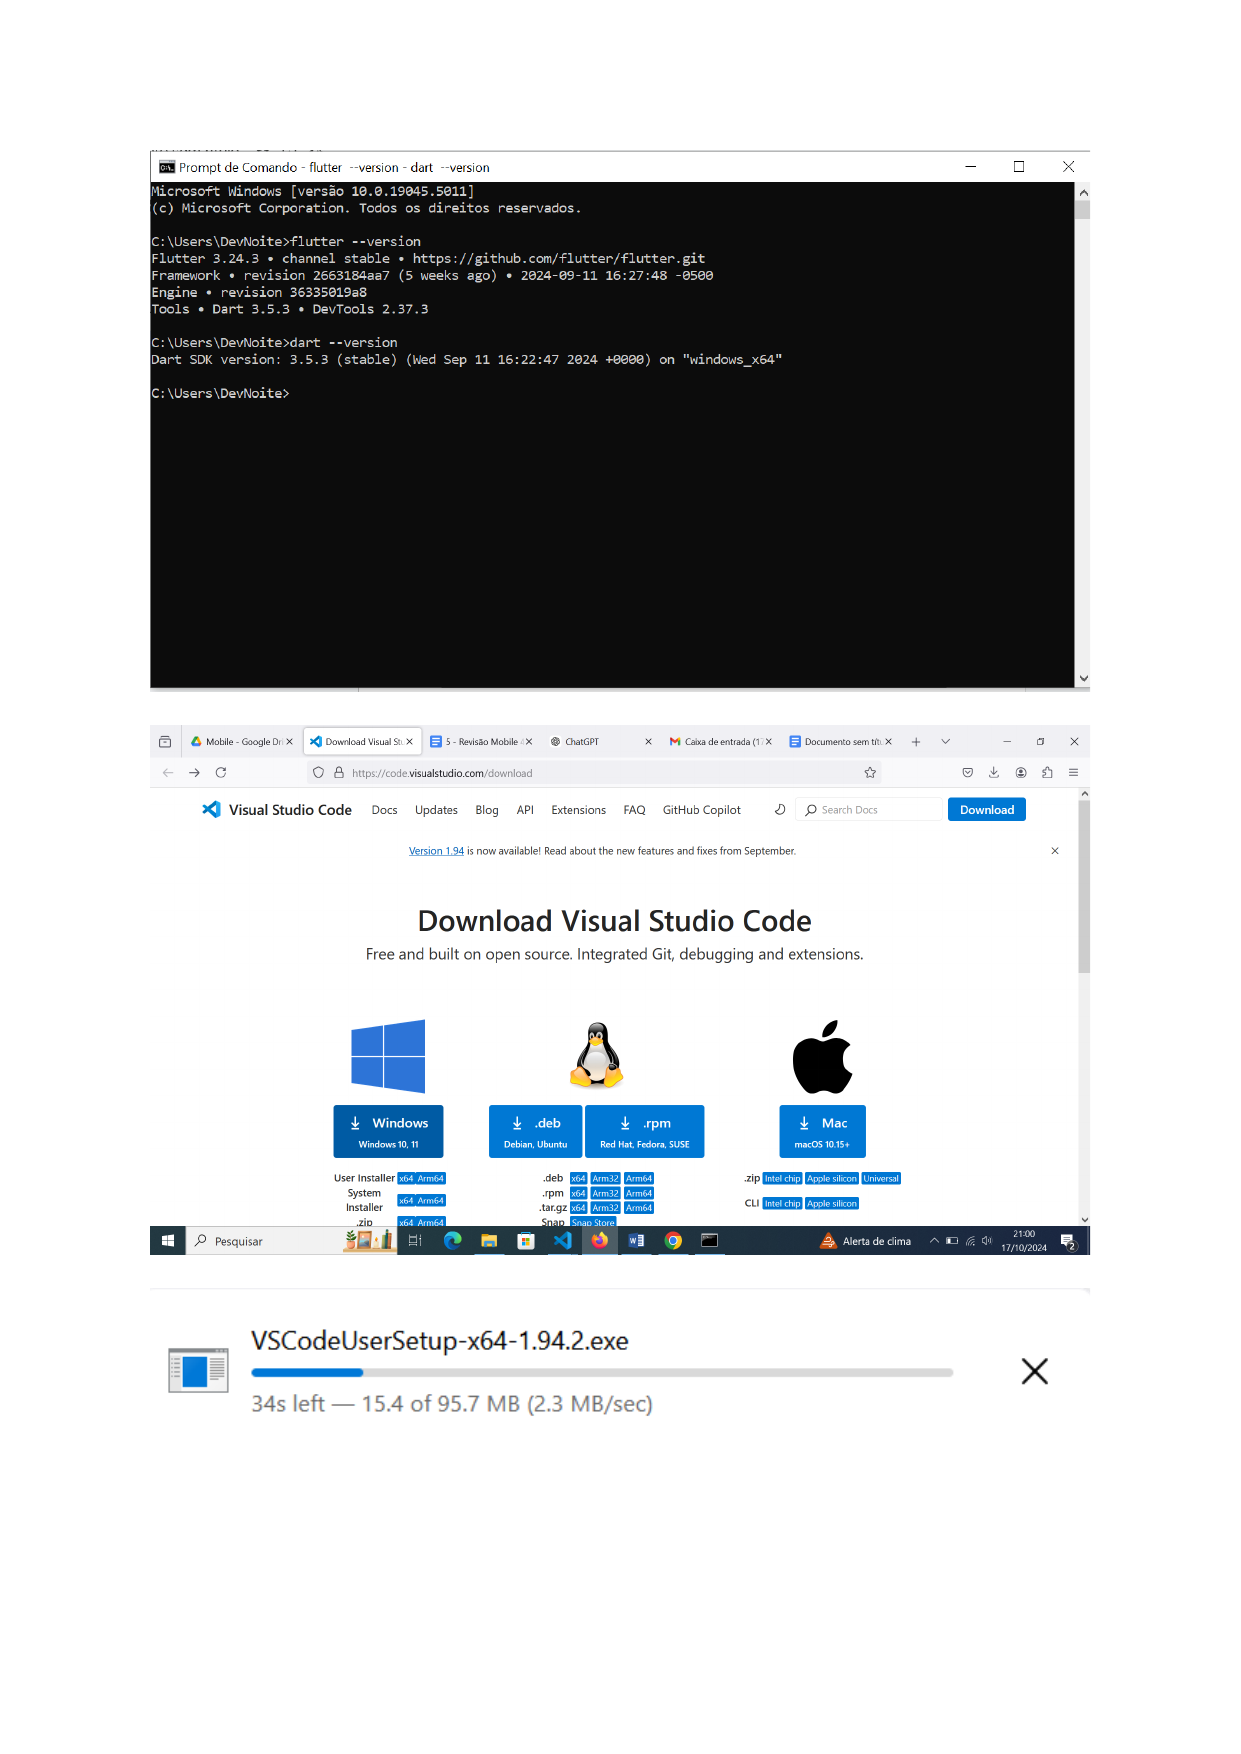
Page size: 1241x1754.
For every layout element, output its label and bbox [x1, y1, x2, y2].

picture [150, 1288, 1091, 1475]
picture [150, 150, 1091, 692]
picture [150, 725, 1091, 1255]
